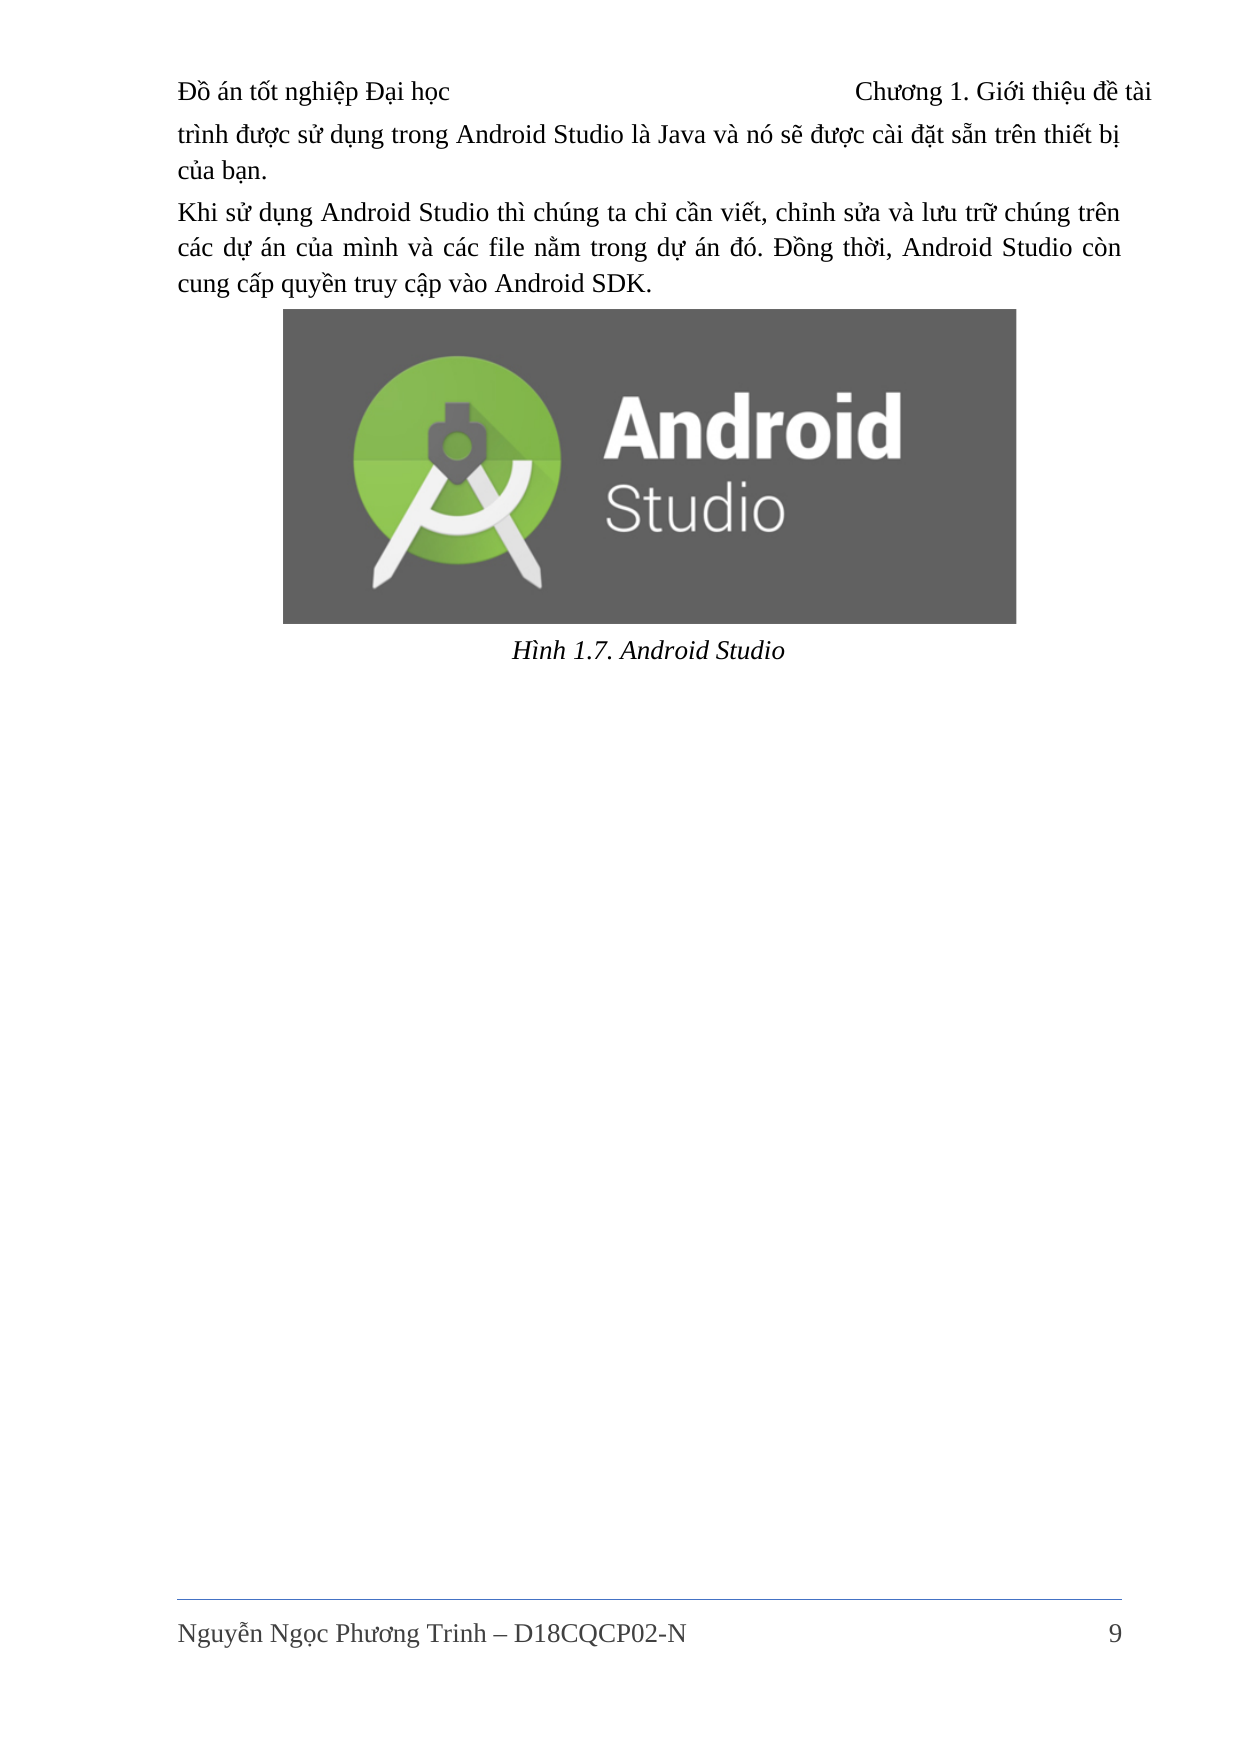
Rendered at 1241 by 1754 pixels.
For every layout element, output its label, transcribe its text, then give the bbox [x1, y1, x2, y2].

text Hình .. Android Studio [177, 634, 1122, 666]
text Khi sử dụng Android Studio thì chúng ta chỉ cần viết, chỉnh sửa và lưu trữ chúng trên các dự án của mình và các file nằm trong dự án đó. Đồng thời, Android Studio còn cung cấp quyền truy cập vào Android SDK. [177, 196, 1122, 298]
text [177, 118, 1122, 185]
picture [283, 309, 1017, 624]
